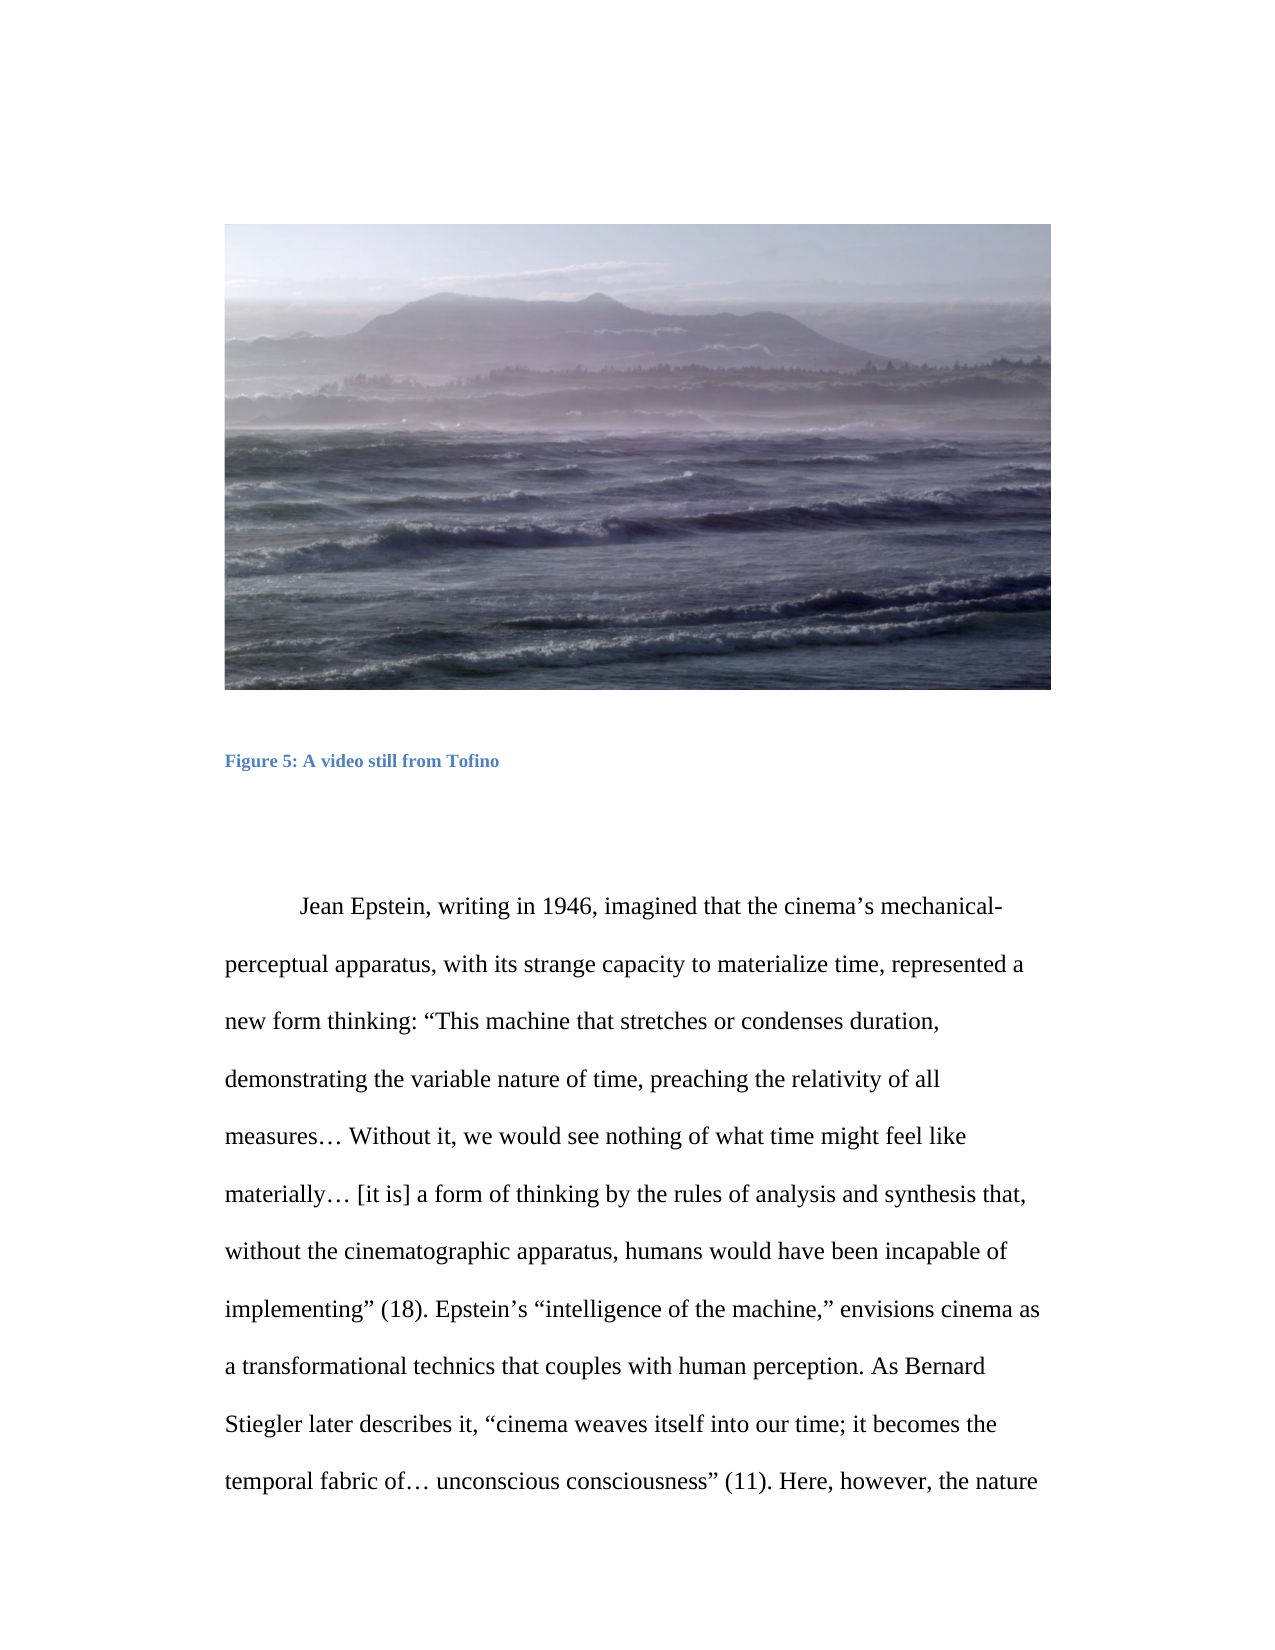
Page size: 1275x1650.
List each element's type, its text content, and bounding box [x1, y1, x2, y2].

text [224, 891, 1051, 1495]
picture [224, 224, 1051, 690]
text Figure 5: A video still from Tofino [224, 750, 1051, 771]
